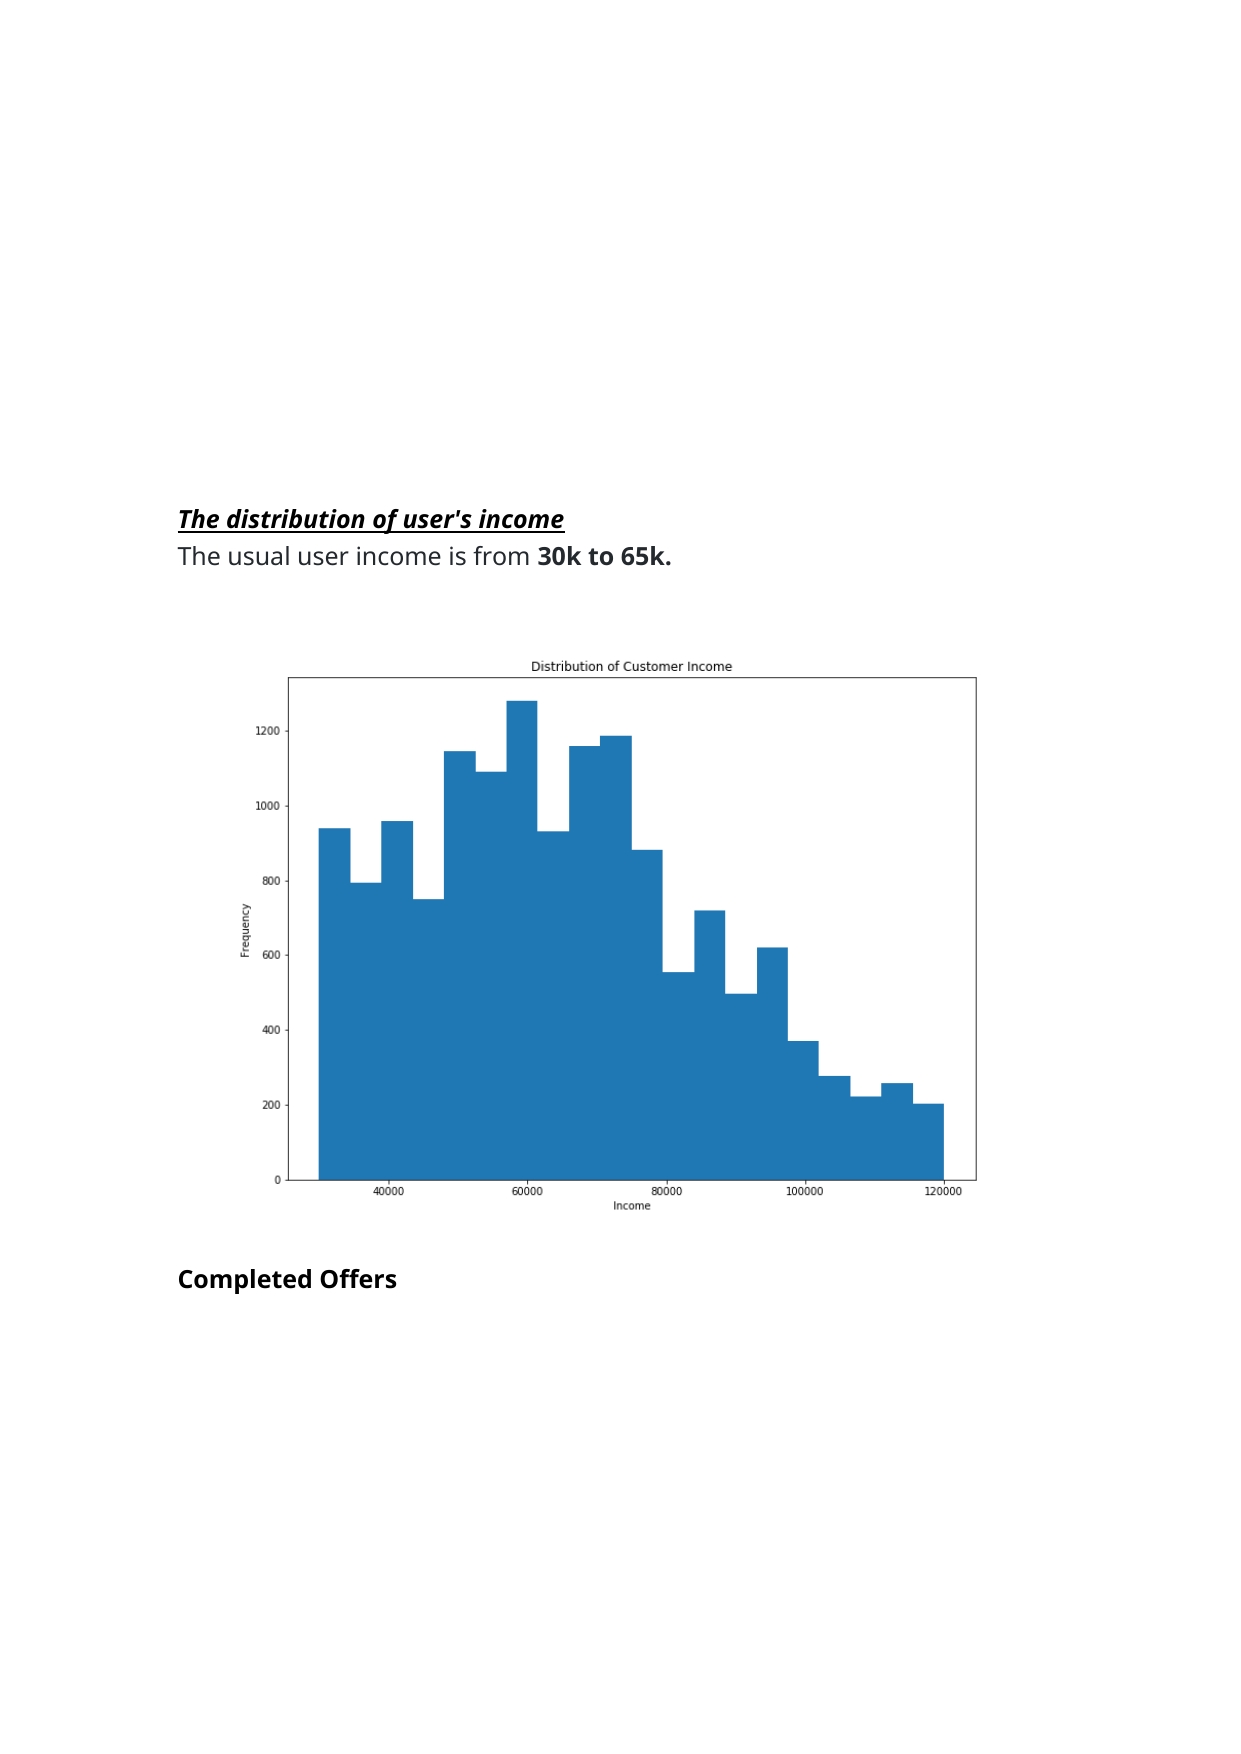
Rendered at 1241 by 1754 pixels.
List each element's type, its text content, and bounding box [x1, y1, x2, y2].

subtitle The distribution of user's income [177, 502, 1063, 536]
text Completed Offers [177, 1263, 1063, 1296]
text The usual user income is from 30k to 65k. [177, 539, 1063, 573]
picture [177, 597, 1063, 1263]
